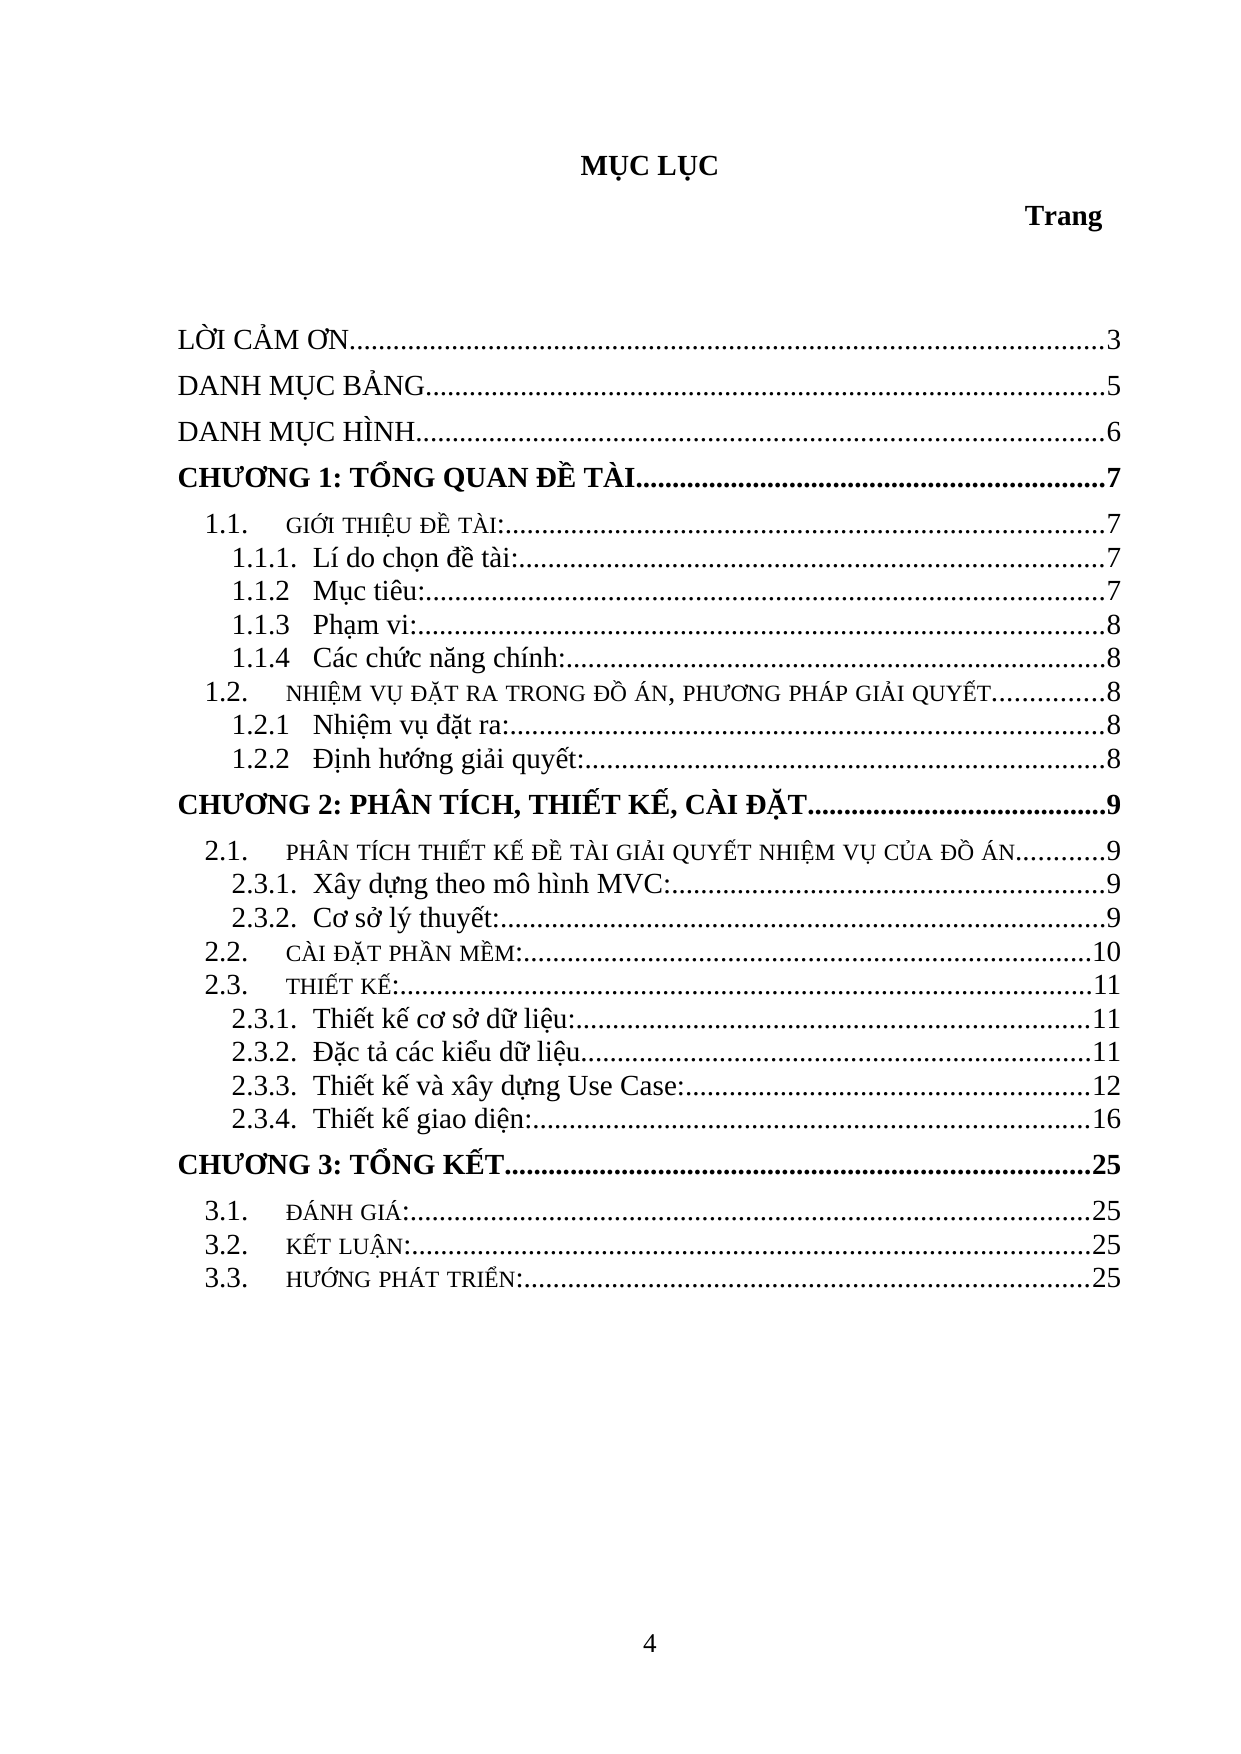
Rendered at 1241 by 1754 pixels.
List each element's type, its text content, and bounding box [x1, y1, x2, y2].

text Trang [177, 198, 1102, 232]
text MỤC LỤC [177, 148, 1122, 181]
